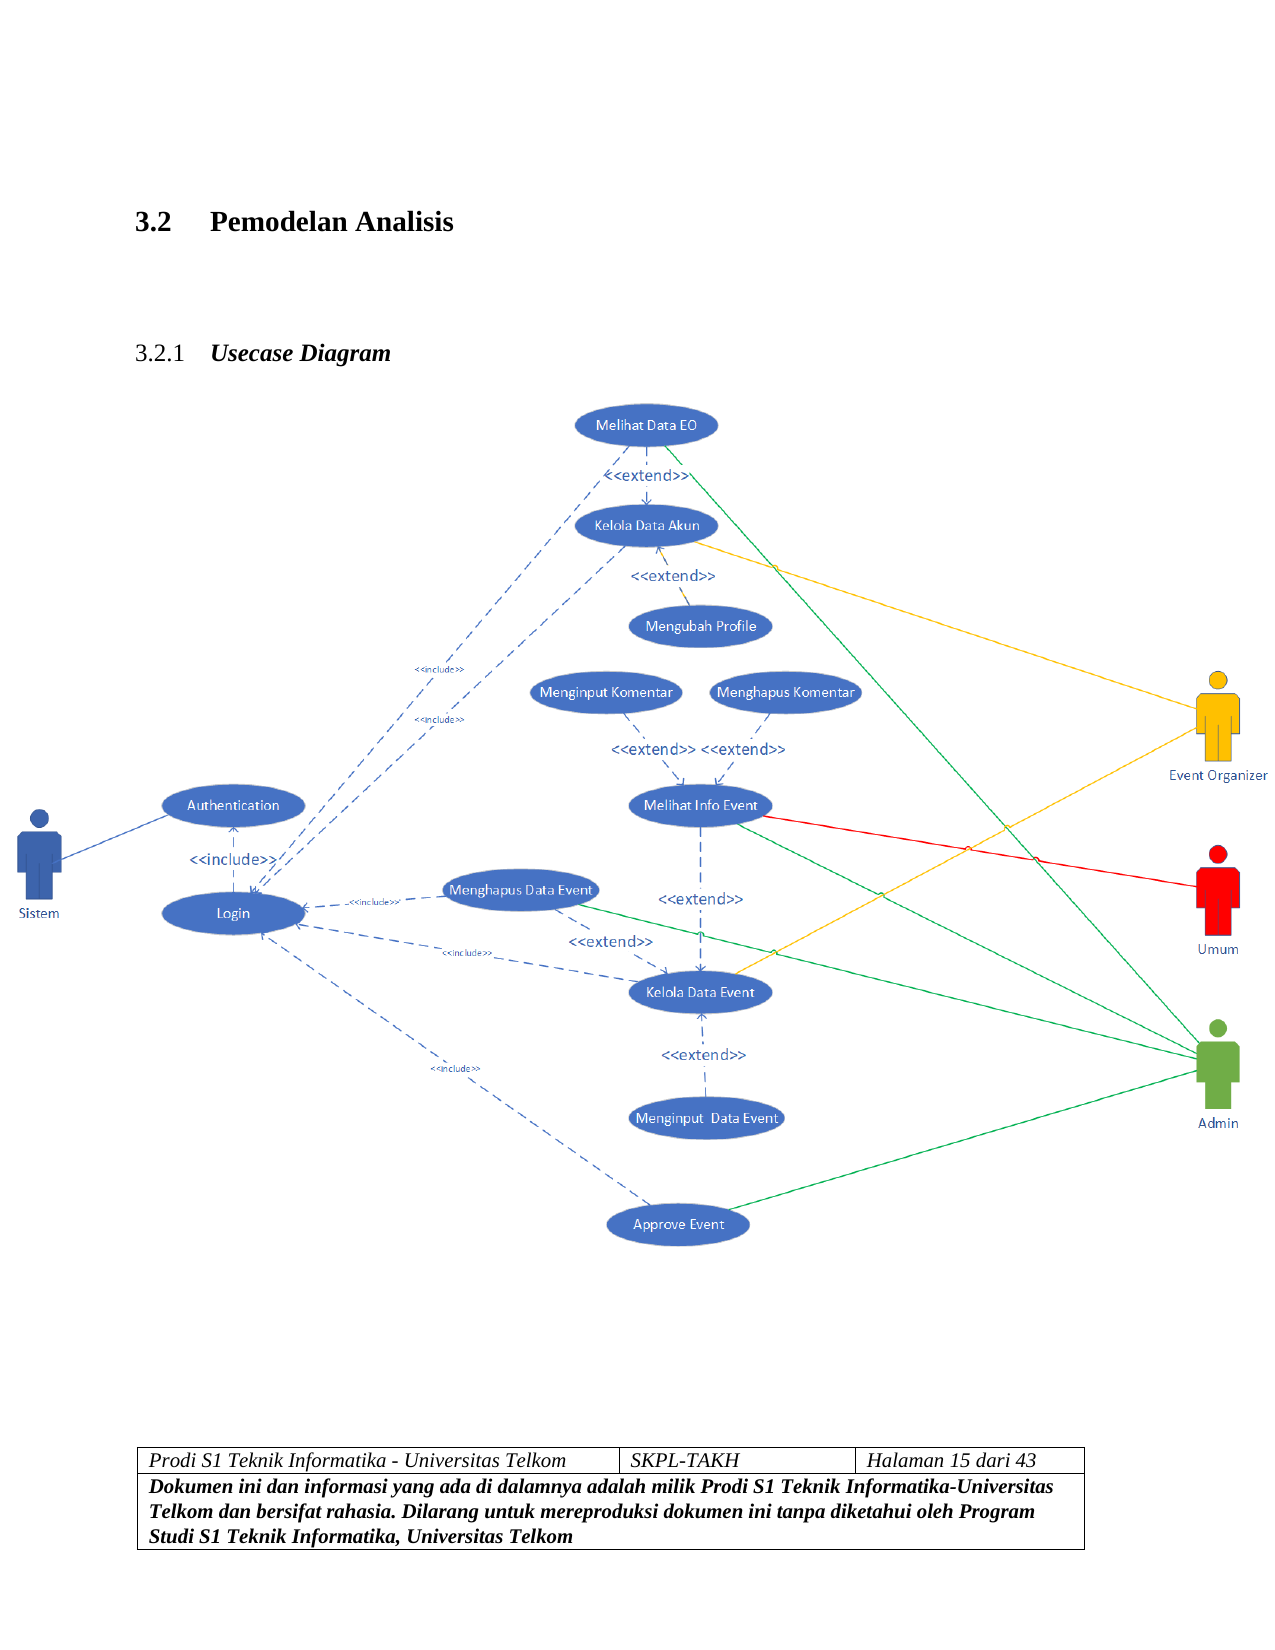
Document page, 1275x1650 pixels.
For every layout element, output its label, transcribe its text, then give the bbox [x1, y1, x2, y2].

picture [11, 403, 1275, 1247]
subtitle Pemodelan Analisis [135, 204, 1140, 238]
subtitle Usecase Diagram [135, 342, 1140, 367]
